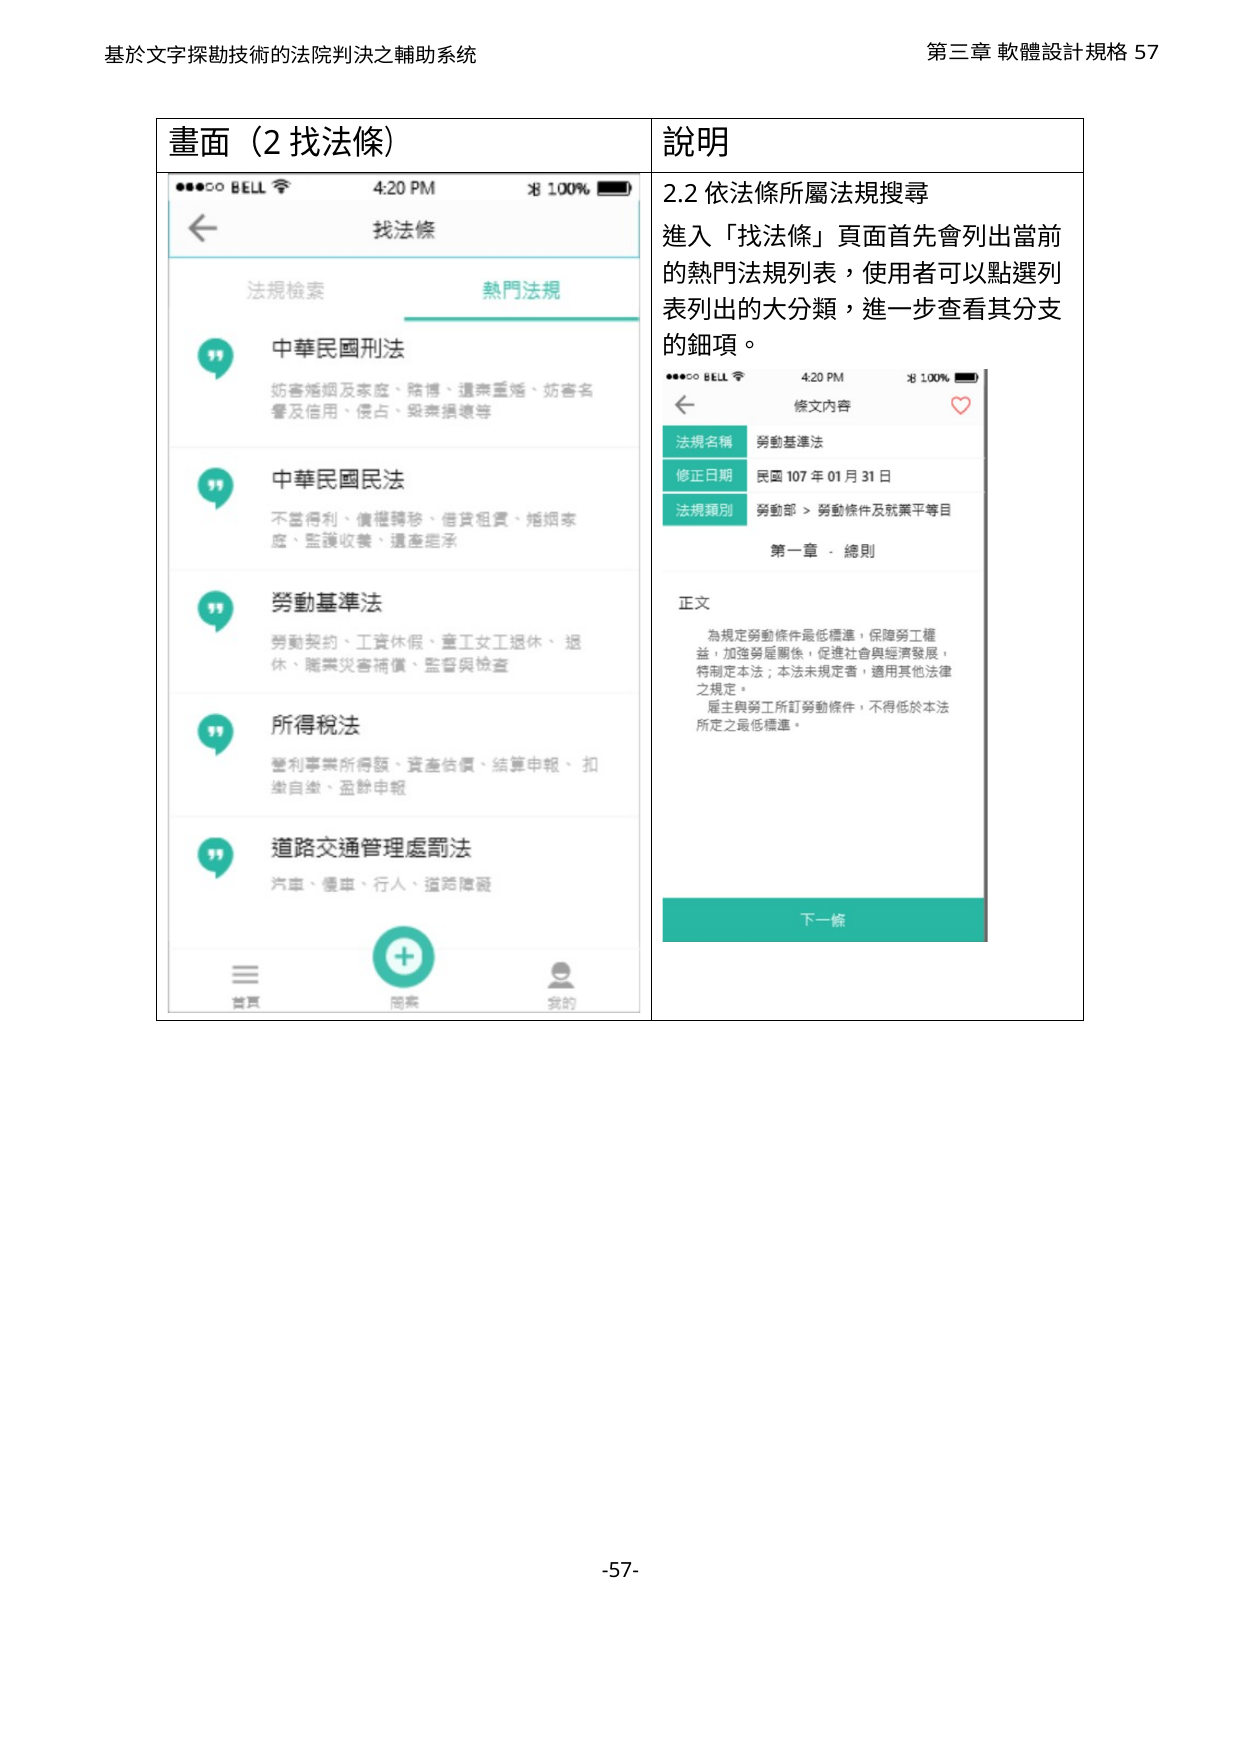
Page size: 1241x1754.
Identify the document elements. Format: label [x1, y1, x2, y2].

picture [167, 173, 641, 1013]
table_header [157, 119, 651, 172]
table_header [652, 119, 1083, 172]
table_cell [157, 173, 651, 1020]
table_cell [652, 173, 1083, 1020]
picture [662, 369, 988, 942]
